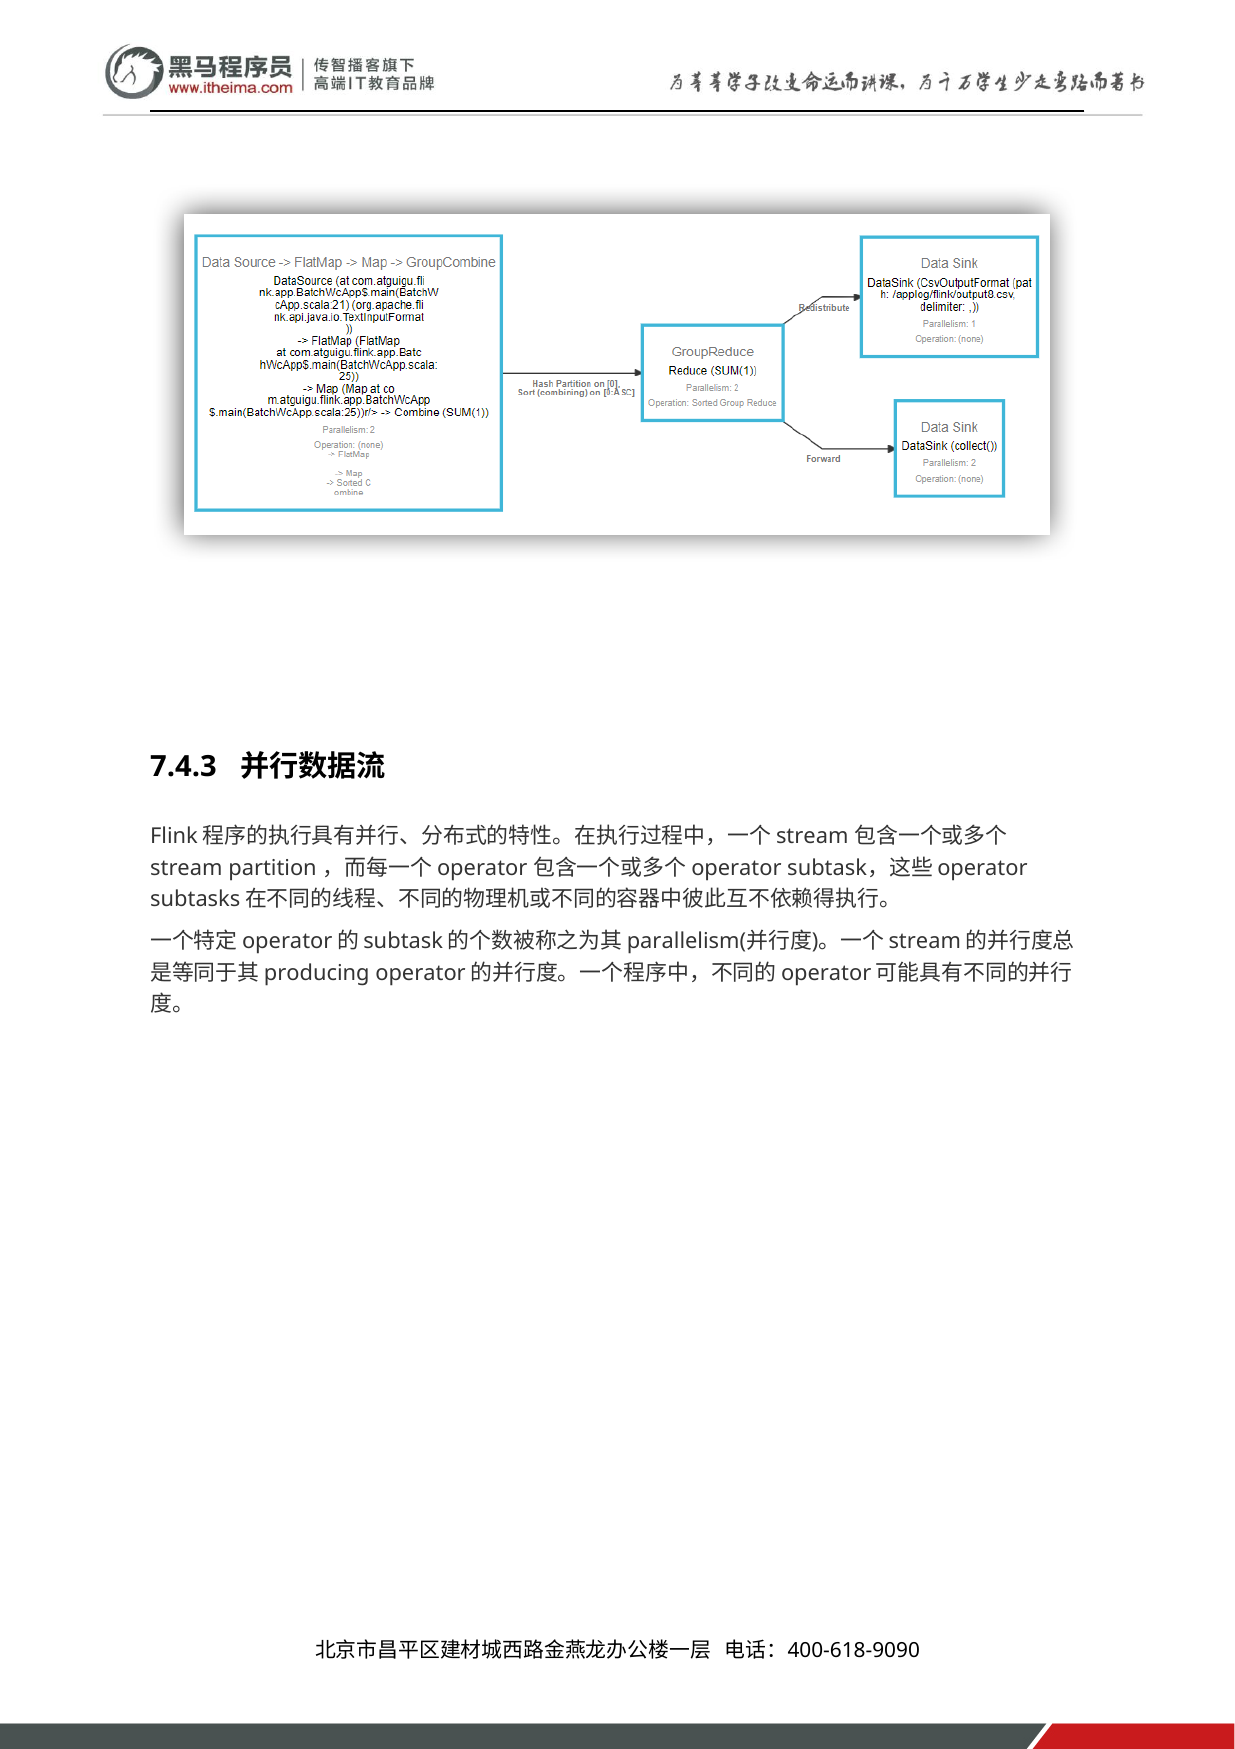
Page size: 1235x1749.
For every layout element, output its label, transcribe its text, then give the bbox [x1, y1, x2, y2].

text Flink程序的执行具有并行、分布式的特性。在执行过程中，一个 stream 包含一个或多个 stream partition ，而每一个 operator 包含一个或多个 operator subtask，这些operator subtasks在不同的线程、不同的物理机或不同的容器中彼此互不依赖得执行。 [150, 818, 1084, 913]
picture [0, 1664, 1235, 1749]
picture [0, 0, 1235, 123]
subtitle 并行数据流 [150, 743, 1084, 785]
picture [184, 214, 1050, 535]
text 一个特定operator的subtask的个数被称之为其parallelism(并行度)。一个stream的并行度总是等同于其producing operator的并行度。一个程序中，不同的operator可能具有不同的并行度。 [194, 923, 1084, 1018]
